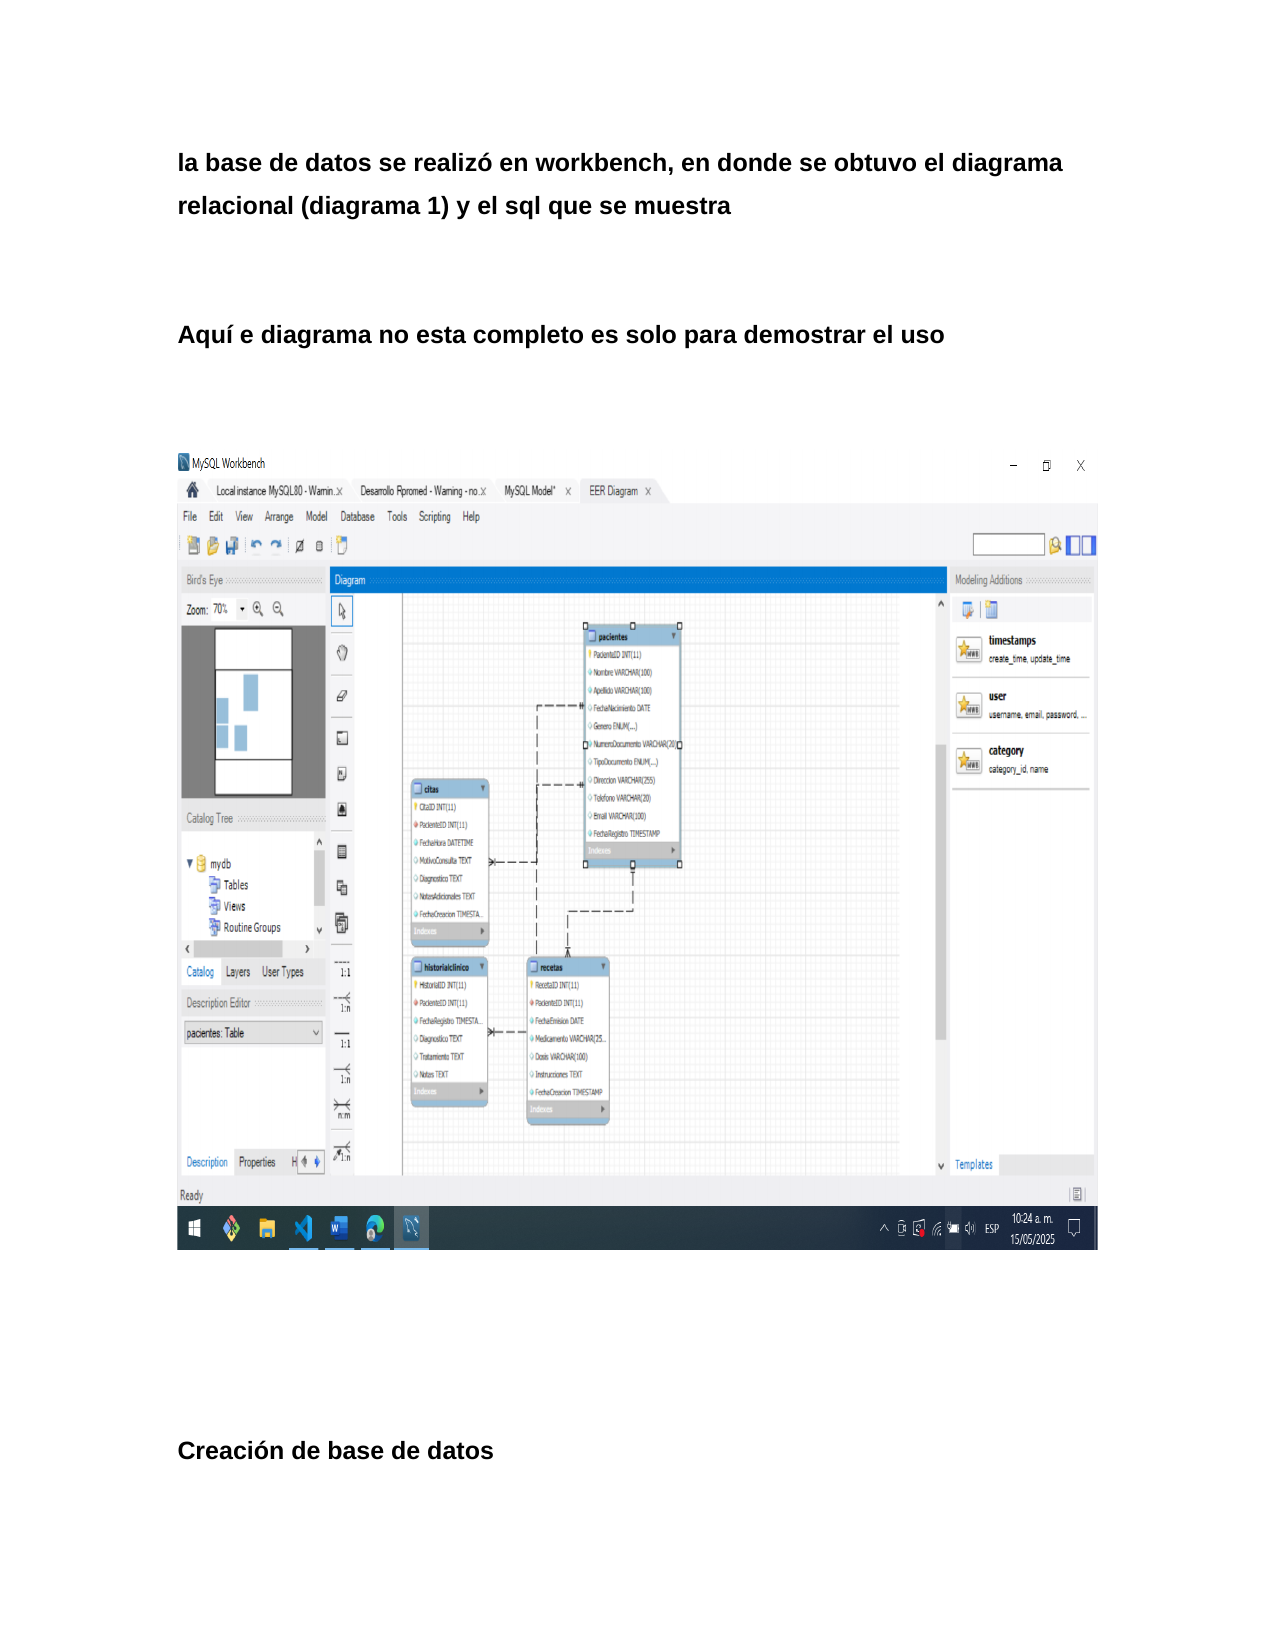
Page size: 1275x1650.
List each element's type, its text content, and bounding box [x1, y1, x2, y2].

picture [177, 449, 1098, 1250]
text Creación de base de datos [177, 1436, 1098, 1465]
text la base de datos se realizó en workbench, en donde se obtuvo el diagrama [177, 148, 1098, 176]
text relacional (diagrama 1) y el sql que se muestra [177, 191, 1098, 219]
text Aquí e diagrama no esta completo es solo para demostrar el uso [177, 320, 1098, 349]
